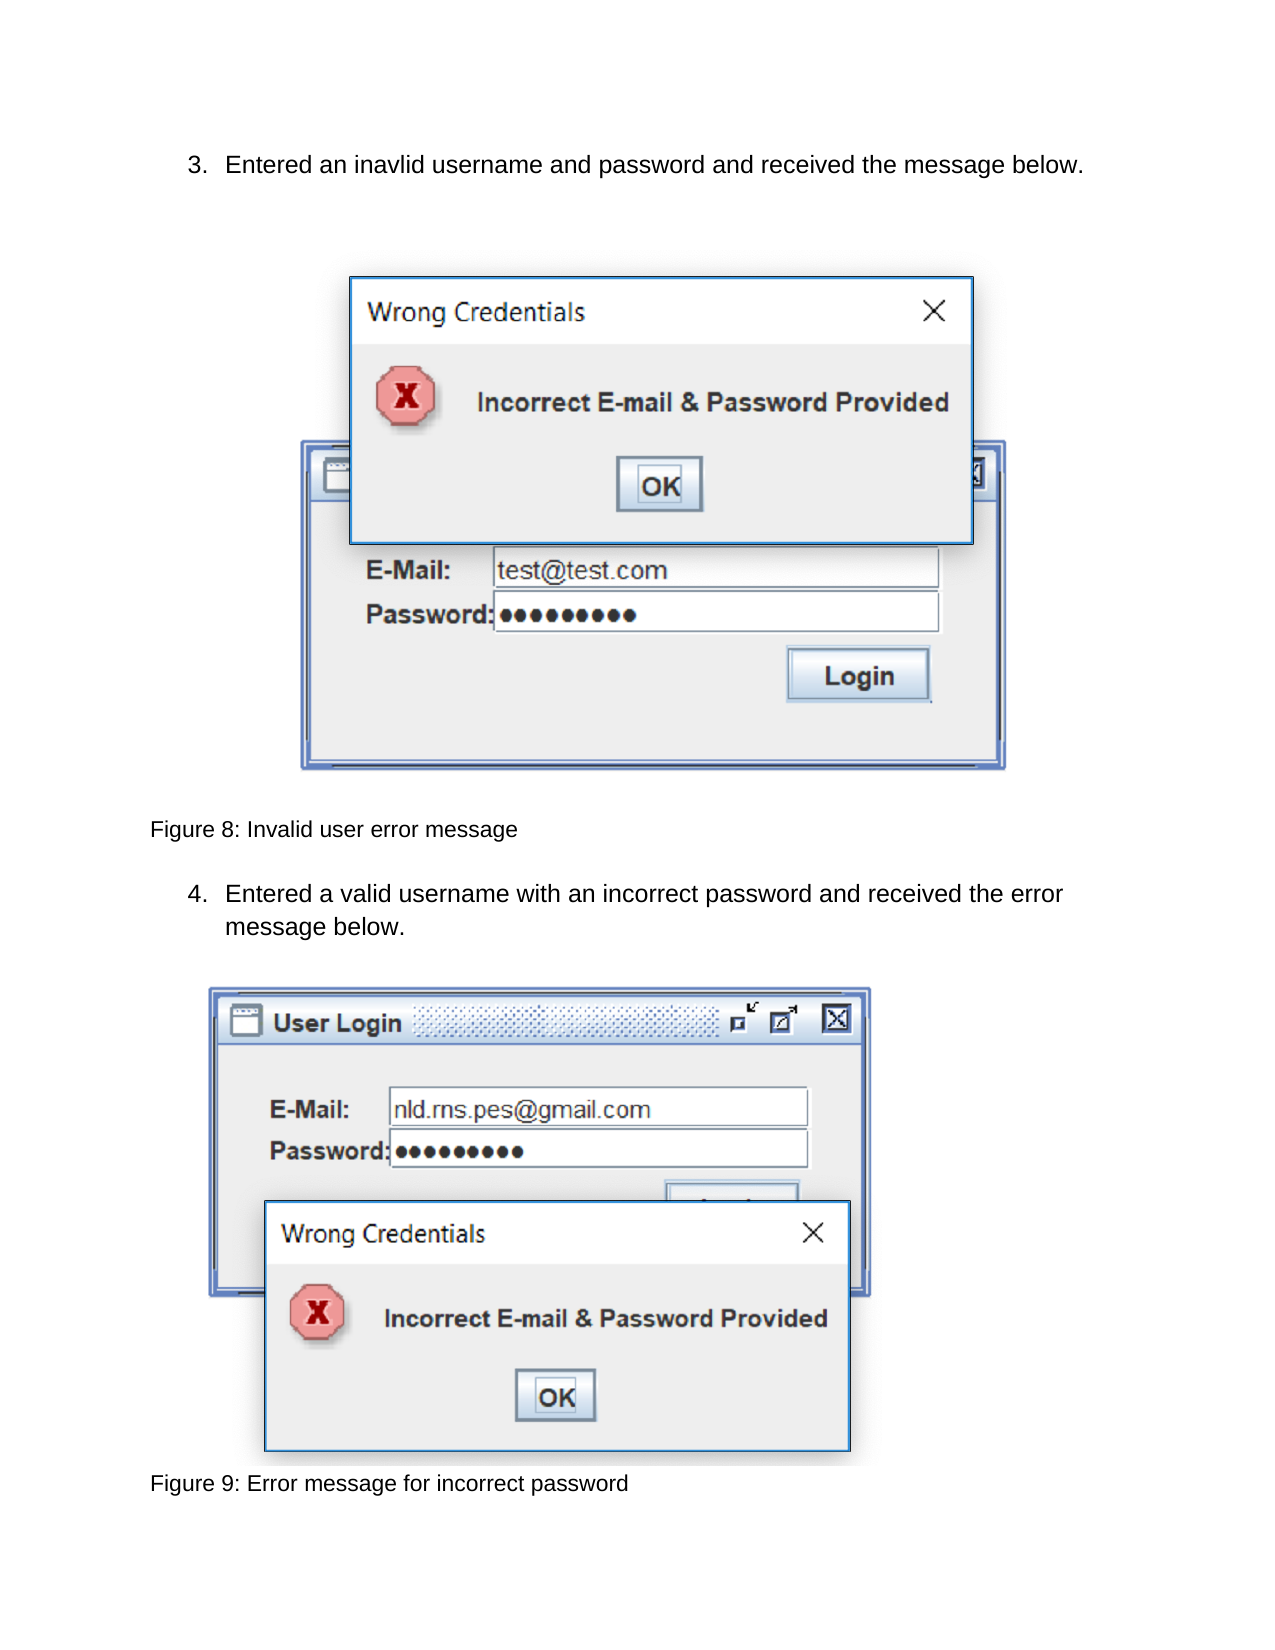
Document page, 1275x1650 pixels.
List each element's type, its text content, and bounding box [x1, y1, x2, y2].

picture [150, 945, 977, 1466]
text Figure 8: Invalid user error message [150, 816, 1125, 842]
list Entered a valid username with an incorrect password and received the error message below. [187, 879, 1125, 941]
picture [150, 216, 1125, 812]
text Figure 9: Error message for incorrect password [150, 1470, 1125, 1496]
list Entered an inavlid username and password and received the message below. [187, 150, 1125, 179]
